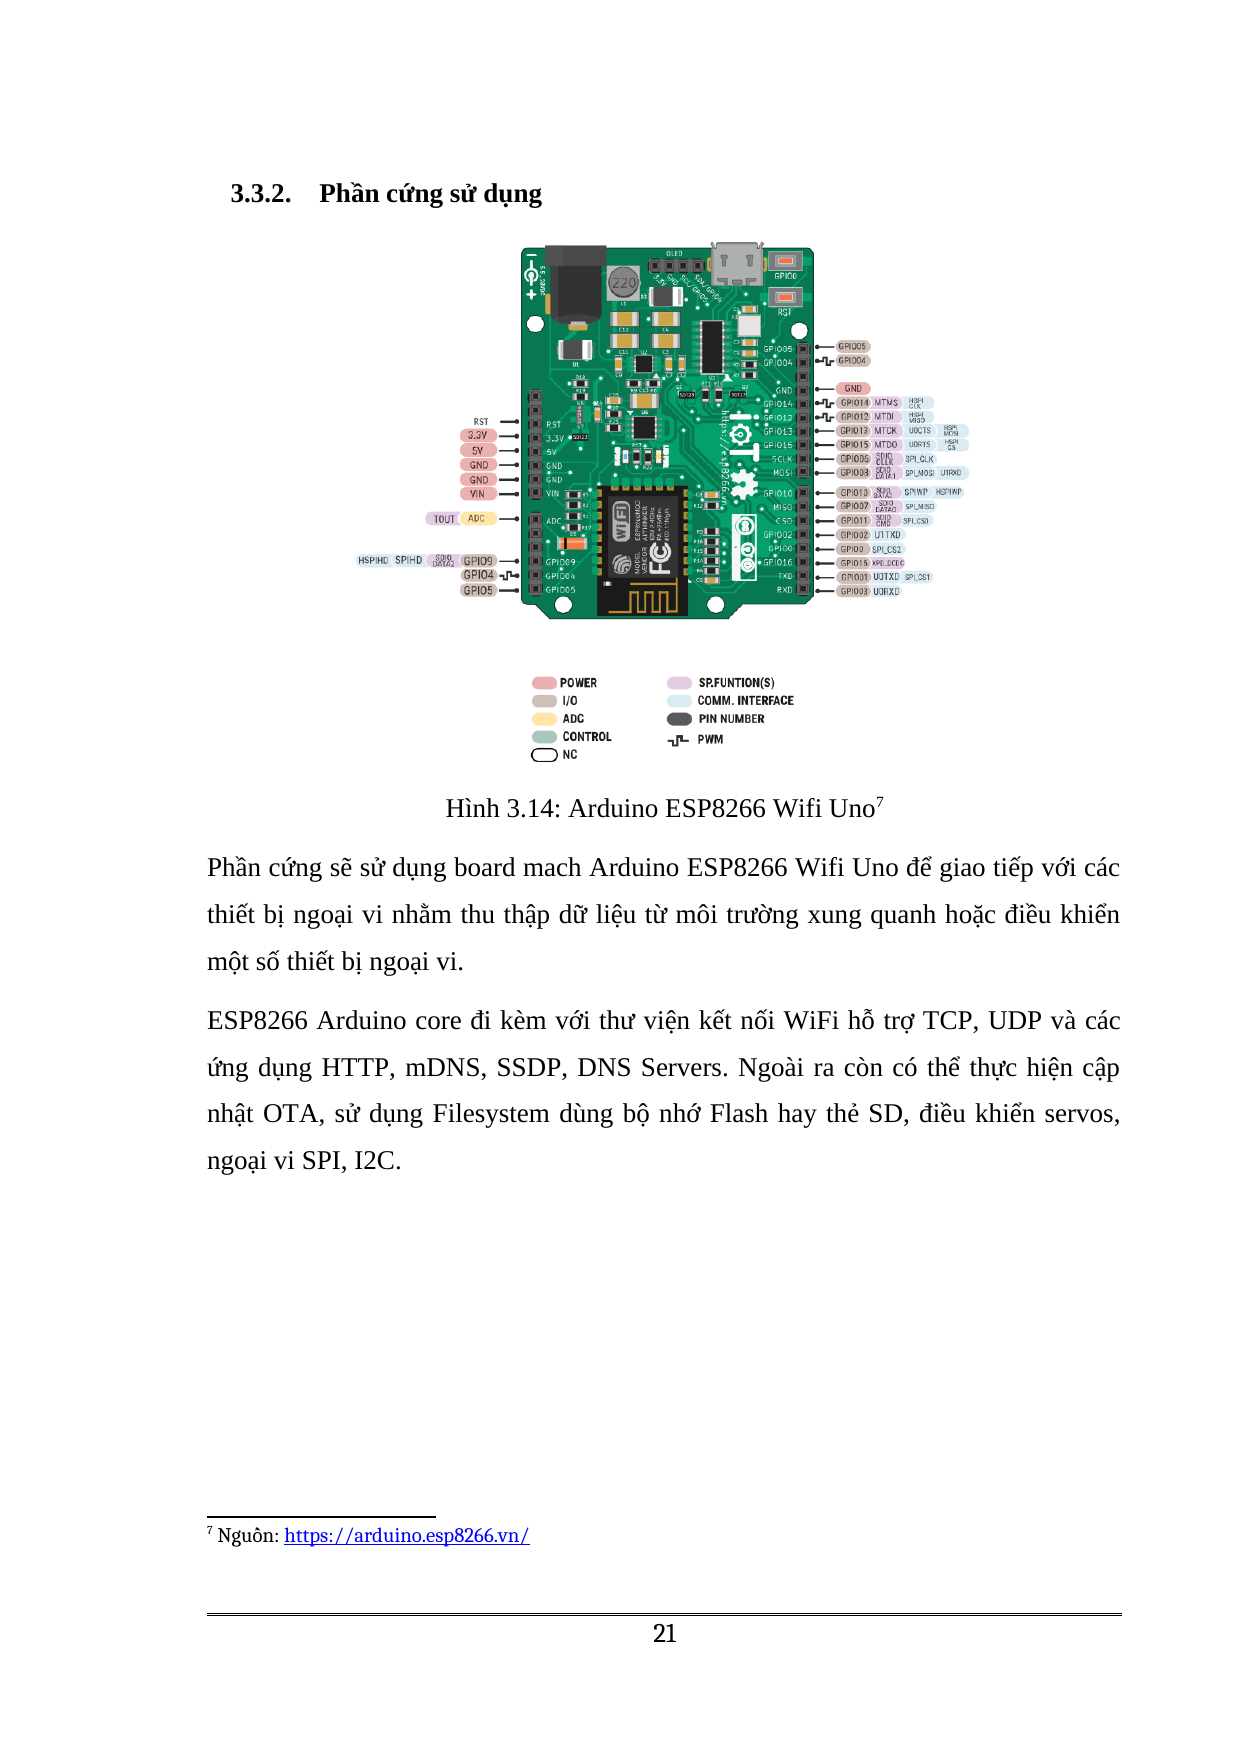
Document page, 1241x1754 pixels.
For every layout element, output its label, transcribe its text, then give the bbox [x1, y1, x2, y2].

text ESP8266 Arduino core đi kèm với thư viện kết nối WiFi hỗ trợ TCP, UDP và các ứng dụng HTTP, mDNS, SSDP, DNS Servers. Ngoài ra còn có thể thực hiện cập nhật OTA, sử dụng Filesystem dùng bộ nhớ Flash hay thẻ SD, điều khiển servos, ngoại vi SPI, I2C. [207, 1004, 1122, 1175]
text Phần cứng sẽ sử dụng board mach Arduino ESP8266 Wifi Uno để giao tiếp với các thiết bị ngoại vi nhằm thu thập dữ liệu từ môi trường xung quanh hoặc điều khiển một số thiết bị ngoại vi. [207, 852, 1122, 976]
subtitle Phần cứng sử dụng [230, 177, 1122, 208]
picture [334, 236, 995, 765]
